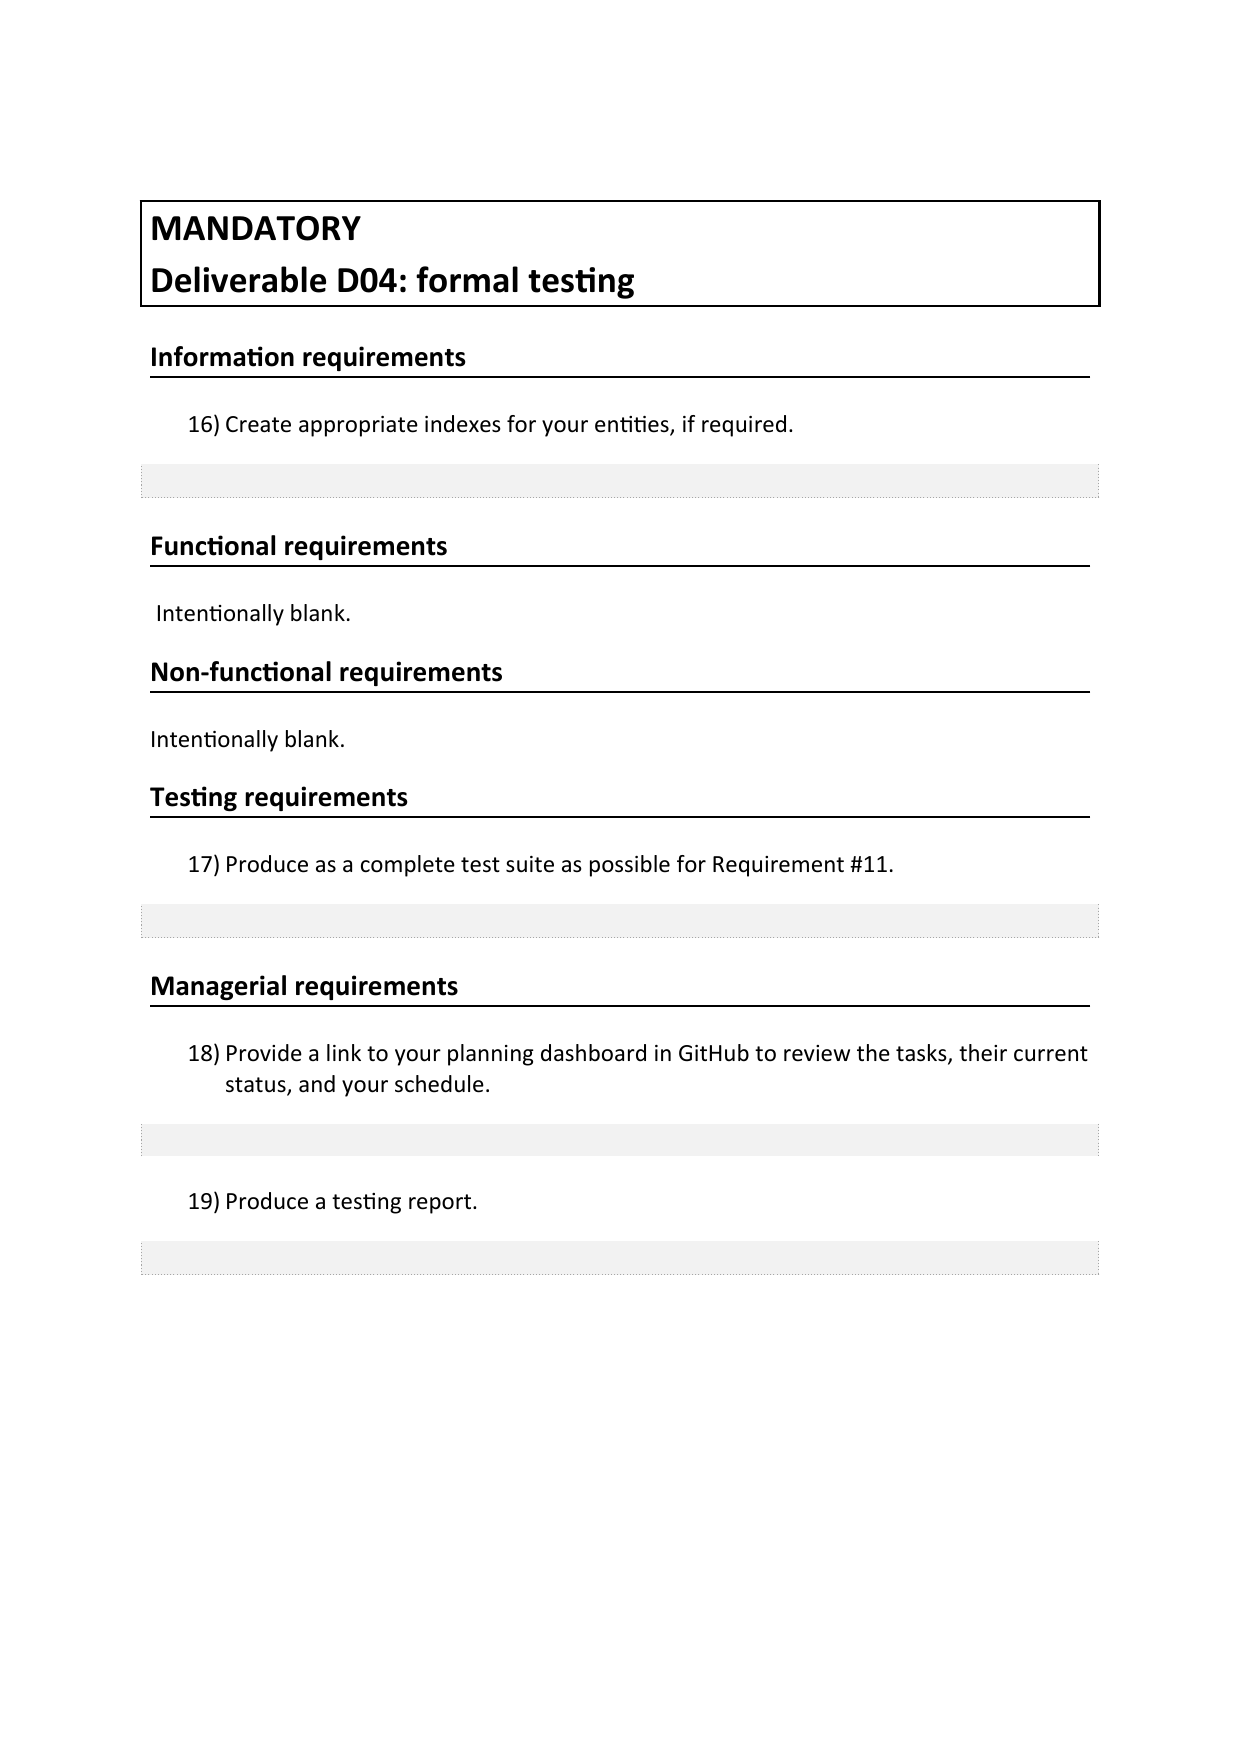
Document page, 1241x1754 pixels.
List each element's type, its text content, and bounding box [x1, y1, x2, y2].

text Intentionally blank. [150, 598, 1090, 628]
subtitle Functional requirements [150, 527, 1090, 565]
list Produce a testing report. [187, 1186, 1090, 1216]
subtitle Managerial requirements [150, 967, 1090, 1005]
list Create appropriate indexes for your entities, if required. [187, 409, 1090, 439]
list Provide a link to your planning dashboard in GitHub to review the tasks, their current status, and your schedule. [187, 1038, 1090, 1099]
subtitle Non-functional requirements [150, 653, 1090, 691]
list Produce as a complete test suite as possible for Requirement #11. [187, 849, 1090, 879]
subtitle Testing requirements [150, 779, 1090, 816]
subtitle Information requirements [150, 339, 1090, 376]
subtitle MANDATORY Deliverable D04: formal testing [142, 202, 1098, 305]
text Intentionally blank. [150, 723, 1090, 754]
